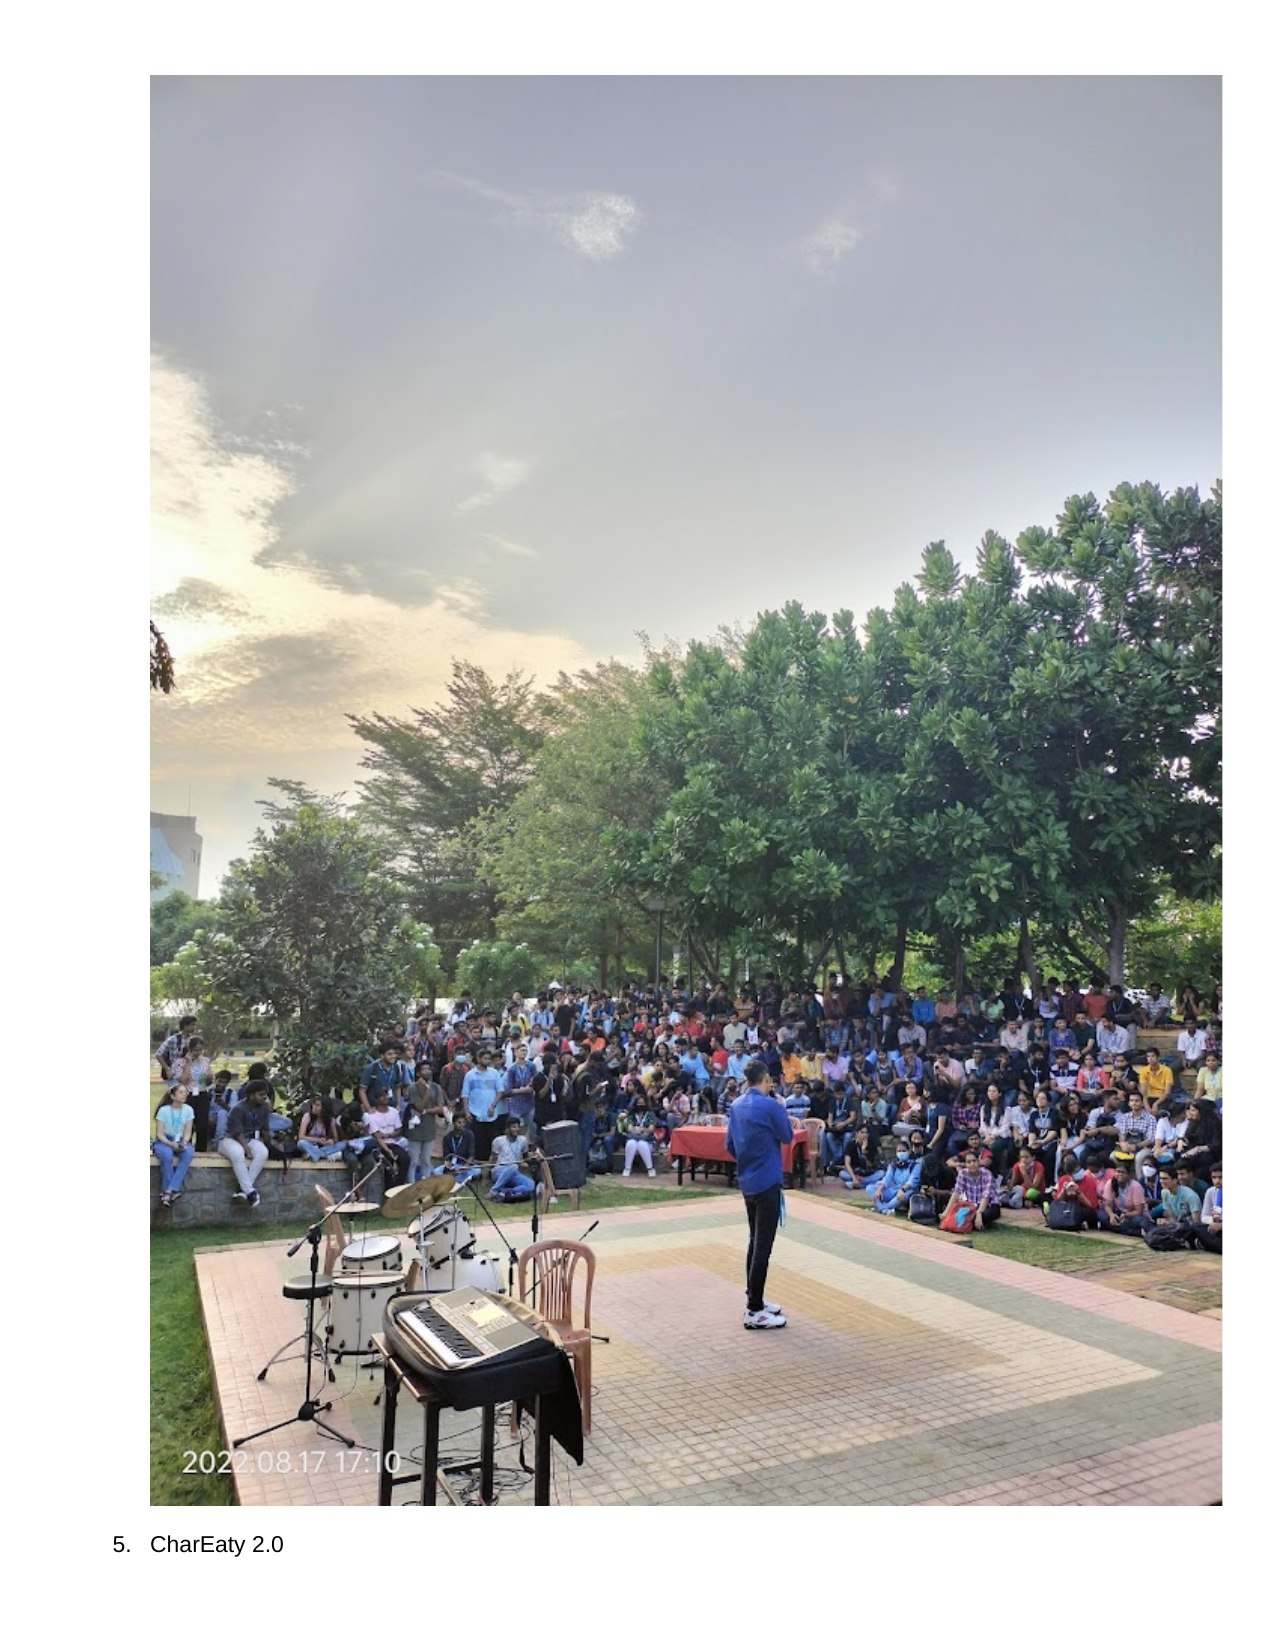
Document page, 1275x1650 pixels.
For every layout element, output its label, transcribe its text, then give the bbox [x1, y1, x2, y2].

picture [150, 75, 1223, 1506]
list CharEaty 2.0 [112, 1531, 1200, 1557]
